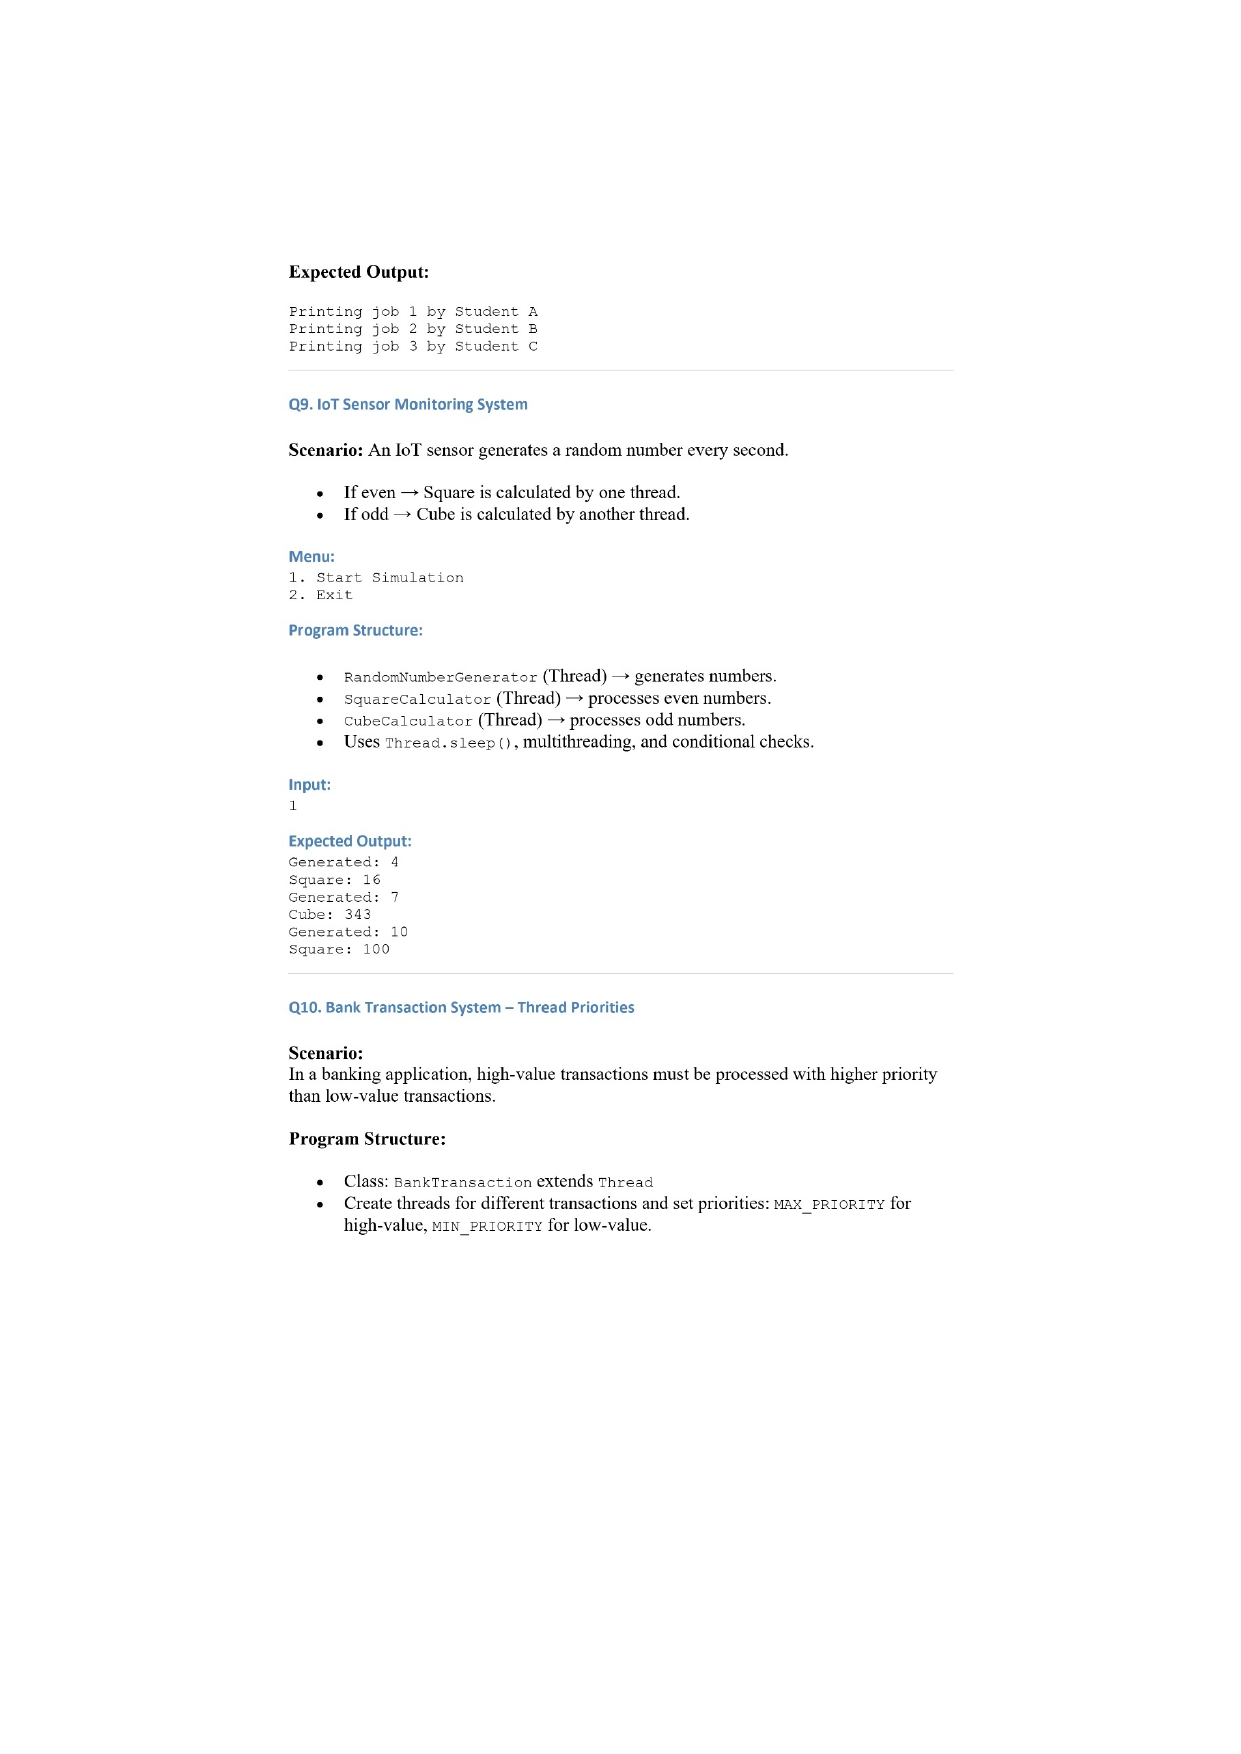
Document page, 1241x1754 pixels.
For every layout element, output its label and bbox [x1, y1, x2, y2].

picture [150, 150, 1091, 1367]
